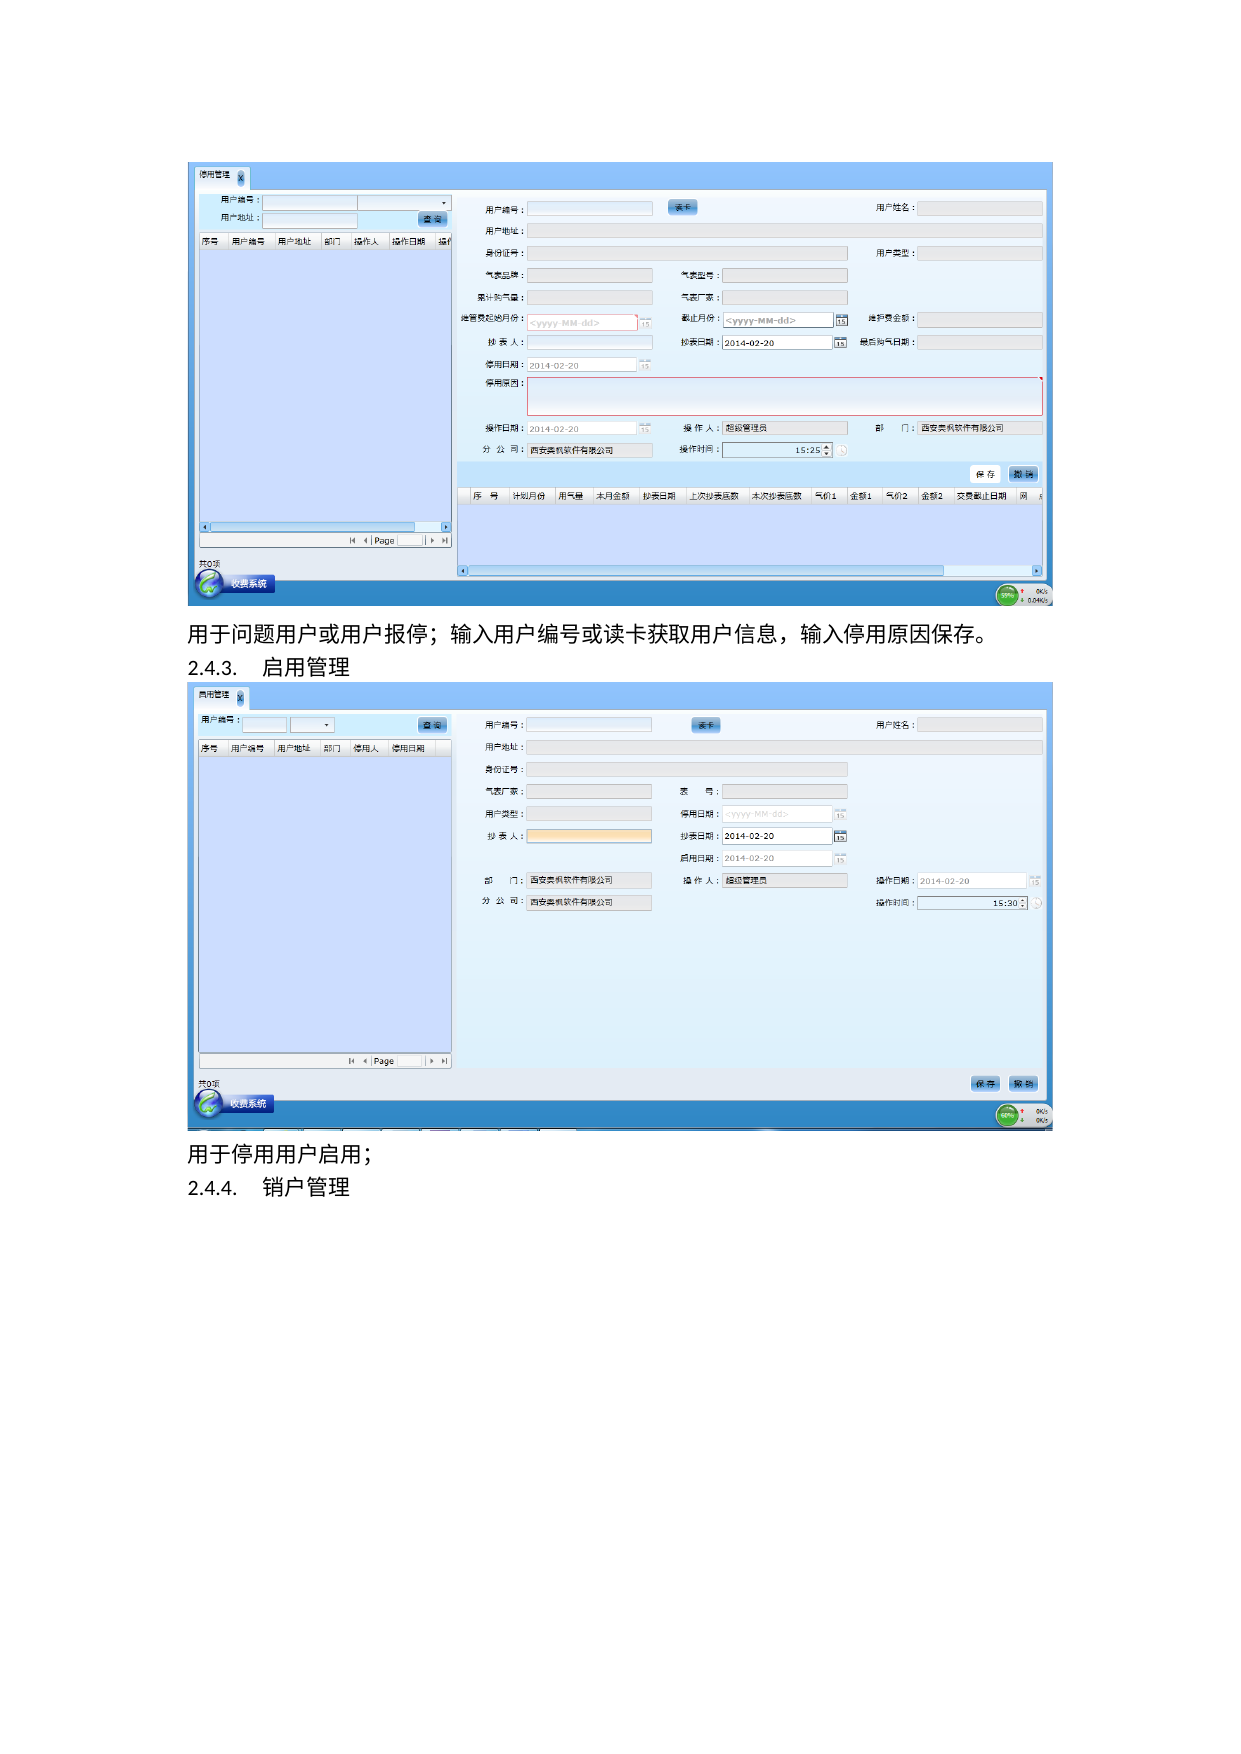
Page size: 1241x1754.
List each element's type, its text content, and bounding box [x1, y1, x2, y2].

list 启用管理 [187, 649, 1053, 682]
text 用于问题用户或用户报停；输入用户编号或读卡获取用户信息，输入停用原因保存。 [187, 617, 1053, 649]
picture [187, 682, 1053, 1131]
list 销户管理 [187, 1169, 1053, 1202]
text 用于停用用户启用； [187, 1137, 1053, 1169]
picture [187, 162, 1053, 606]
